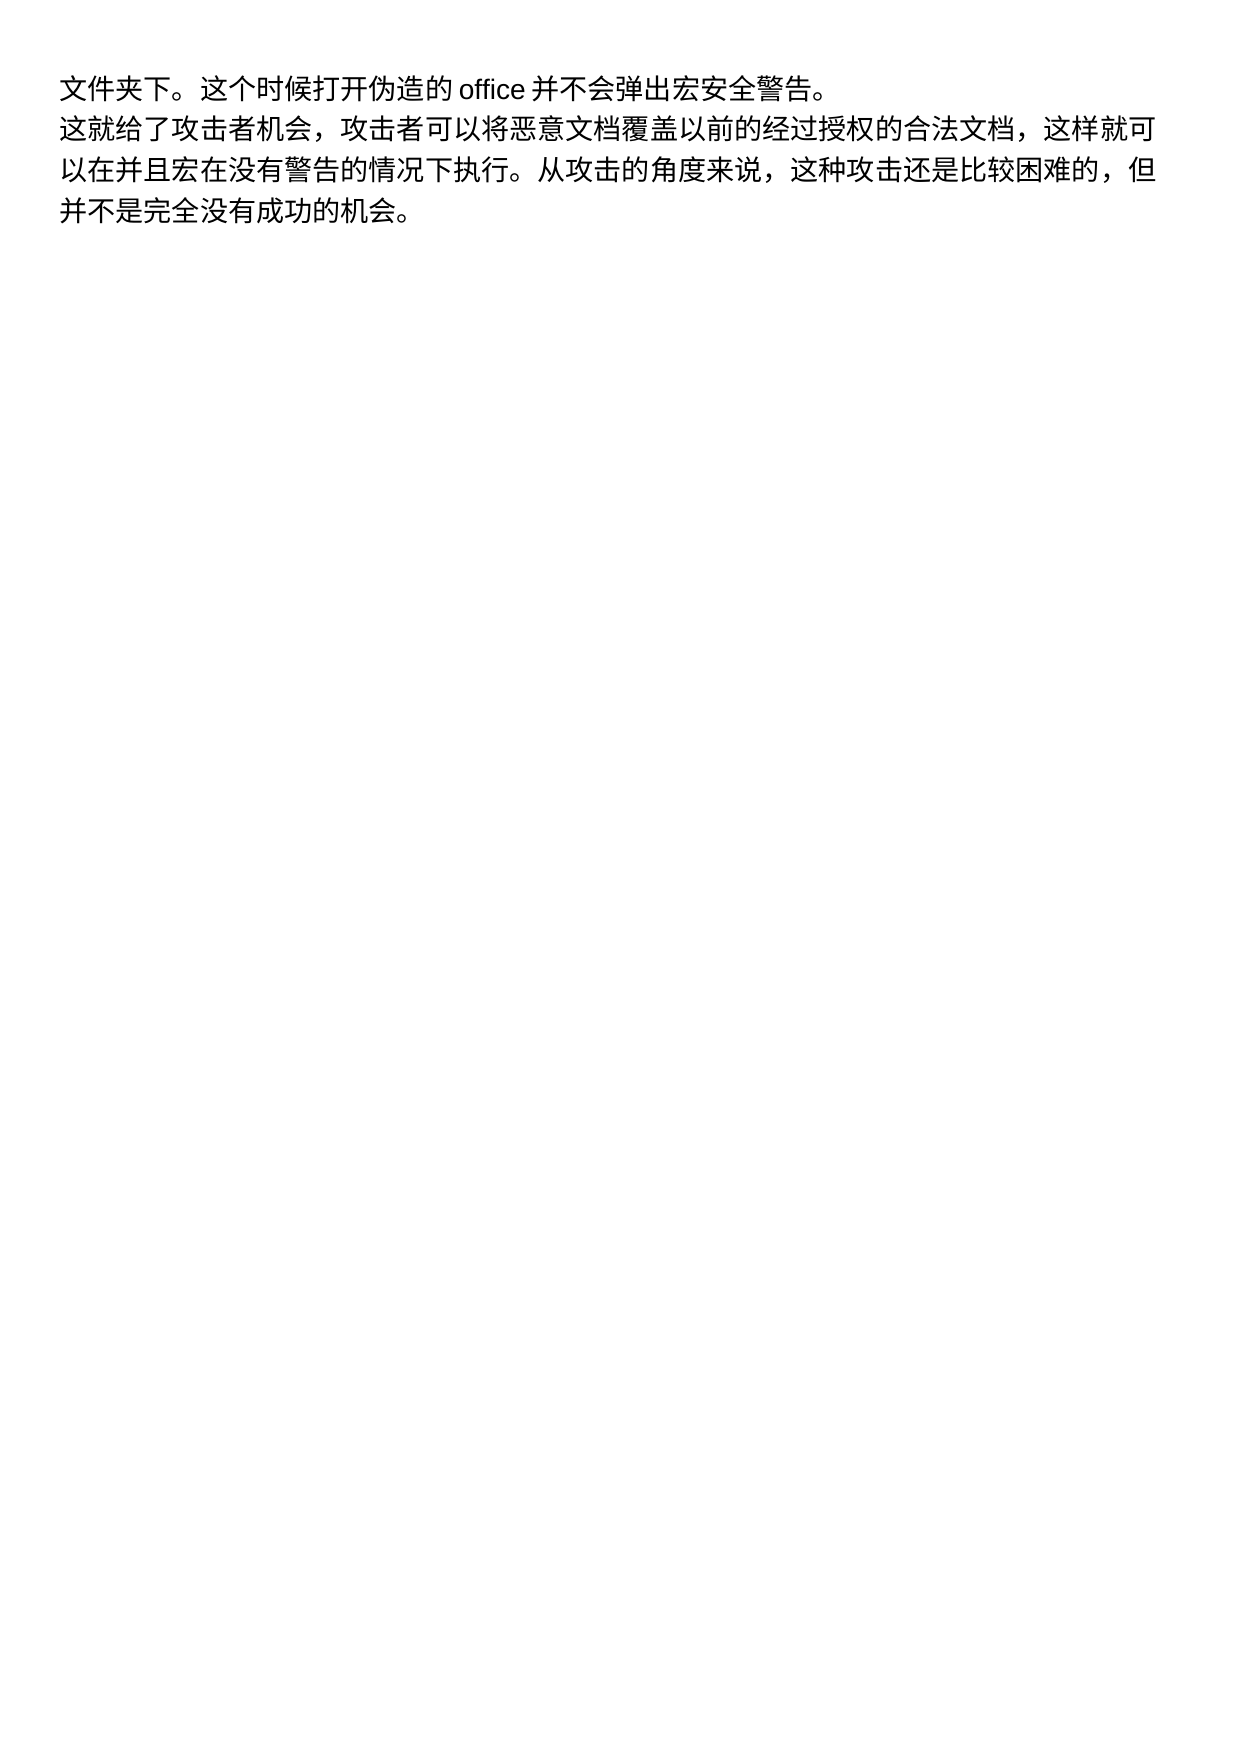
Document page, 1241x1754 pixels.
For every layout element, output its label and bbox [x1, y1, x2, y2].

text [59, 64, 1181, 227]
